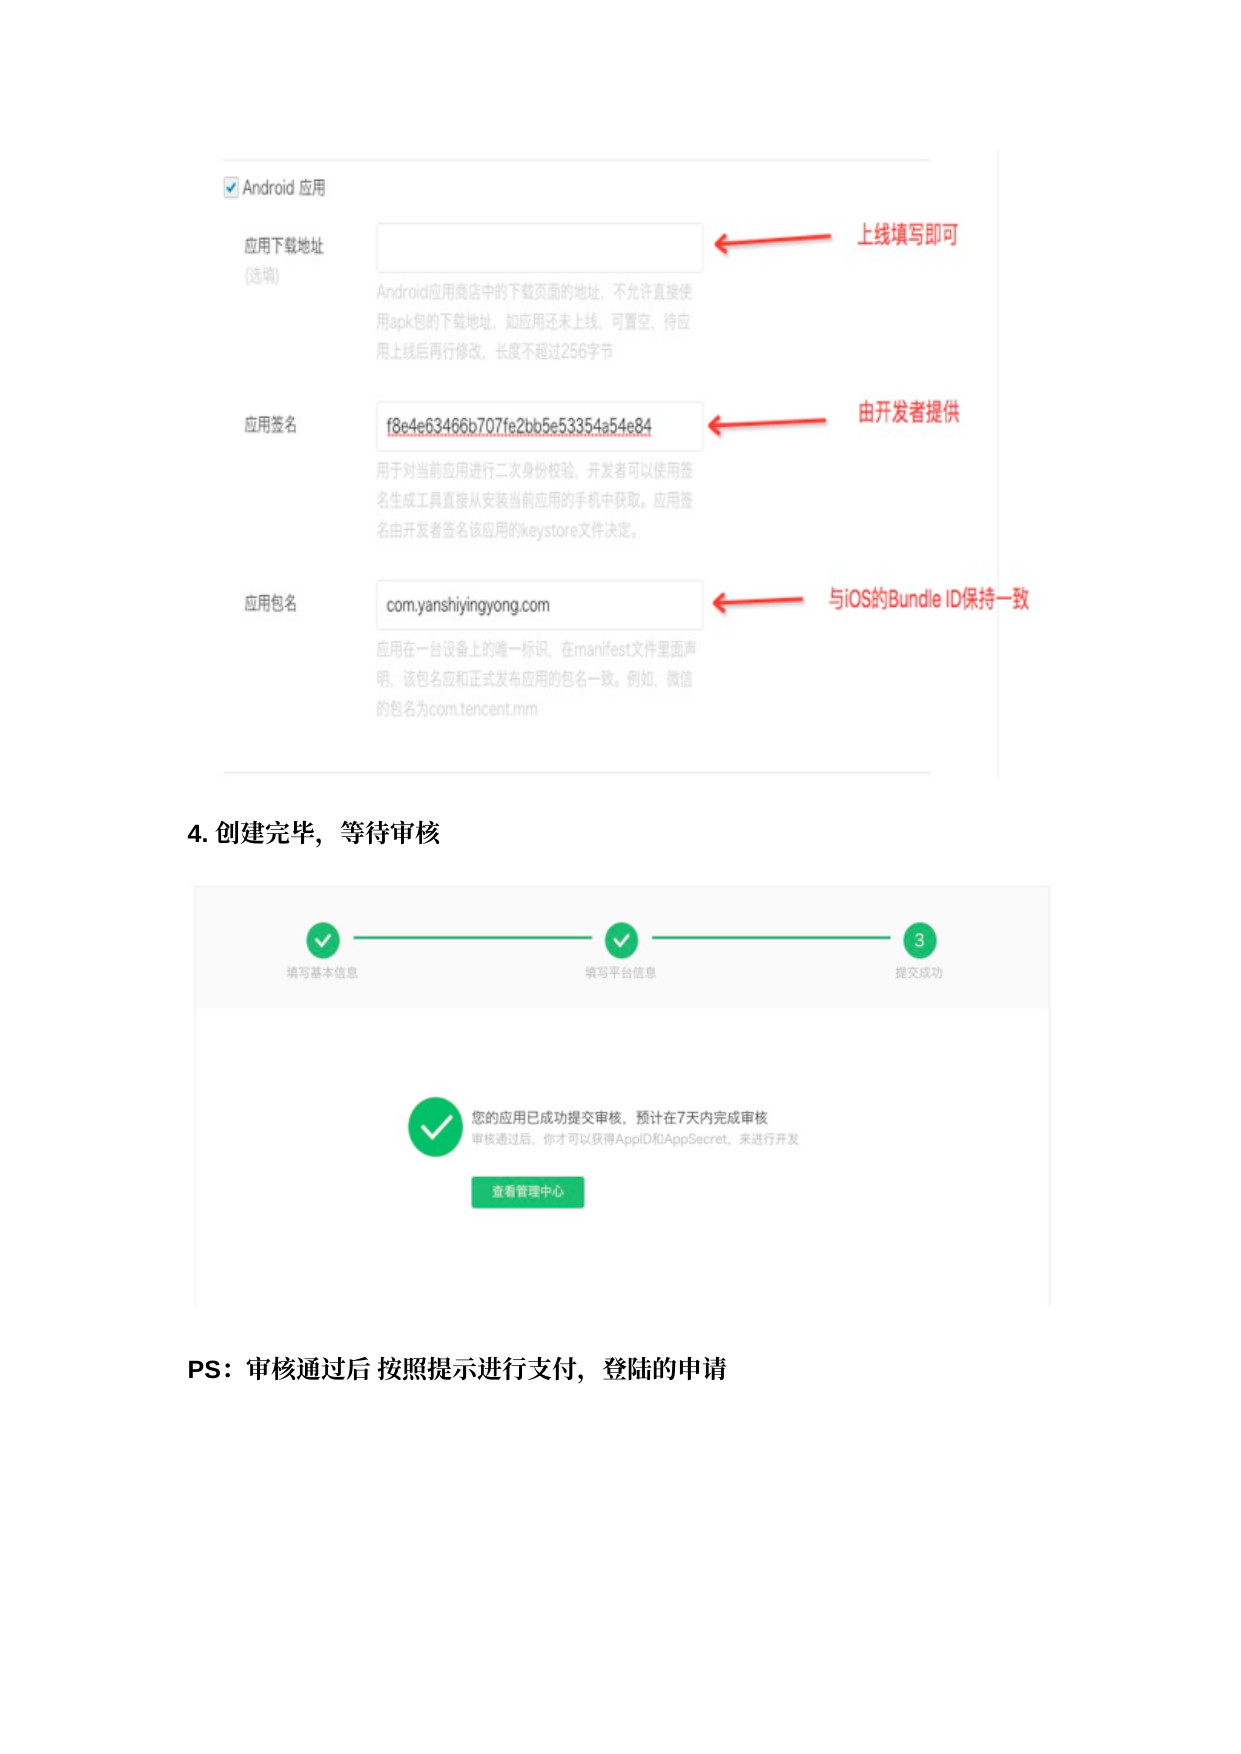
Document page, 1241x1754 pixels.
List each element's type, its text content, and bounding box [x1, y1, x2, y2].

picture [187, 871, 1053, 1324]
subtitle 4. 创建完毕，等待审核 [187, 819, 1053, 848]
picture [187, 150, 1053, 789]
subtitle PS：审核通过后 按照提示进行支付，登陆的申请 [187, 1355, 1053, 1384]
